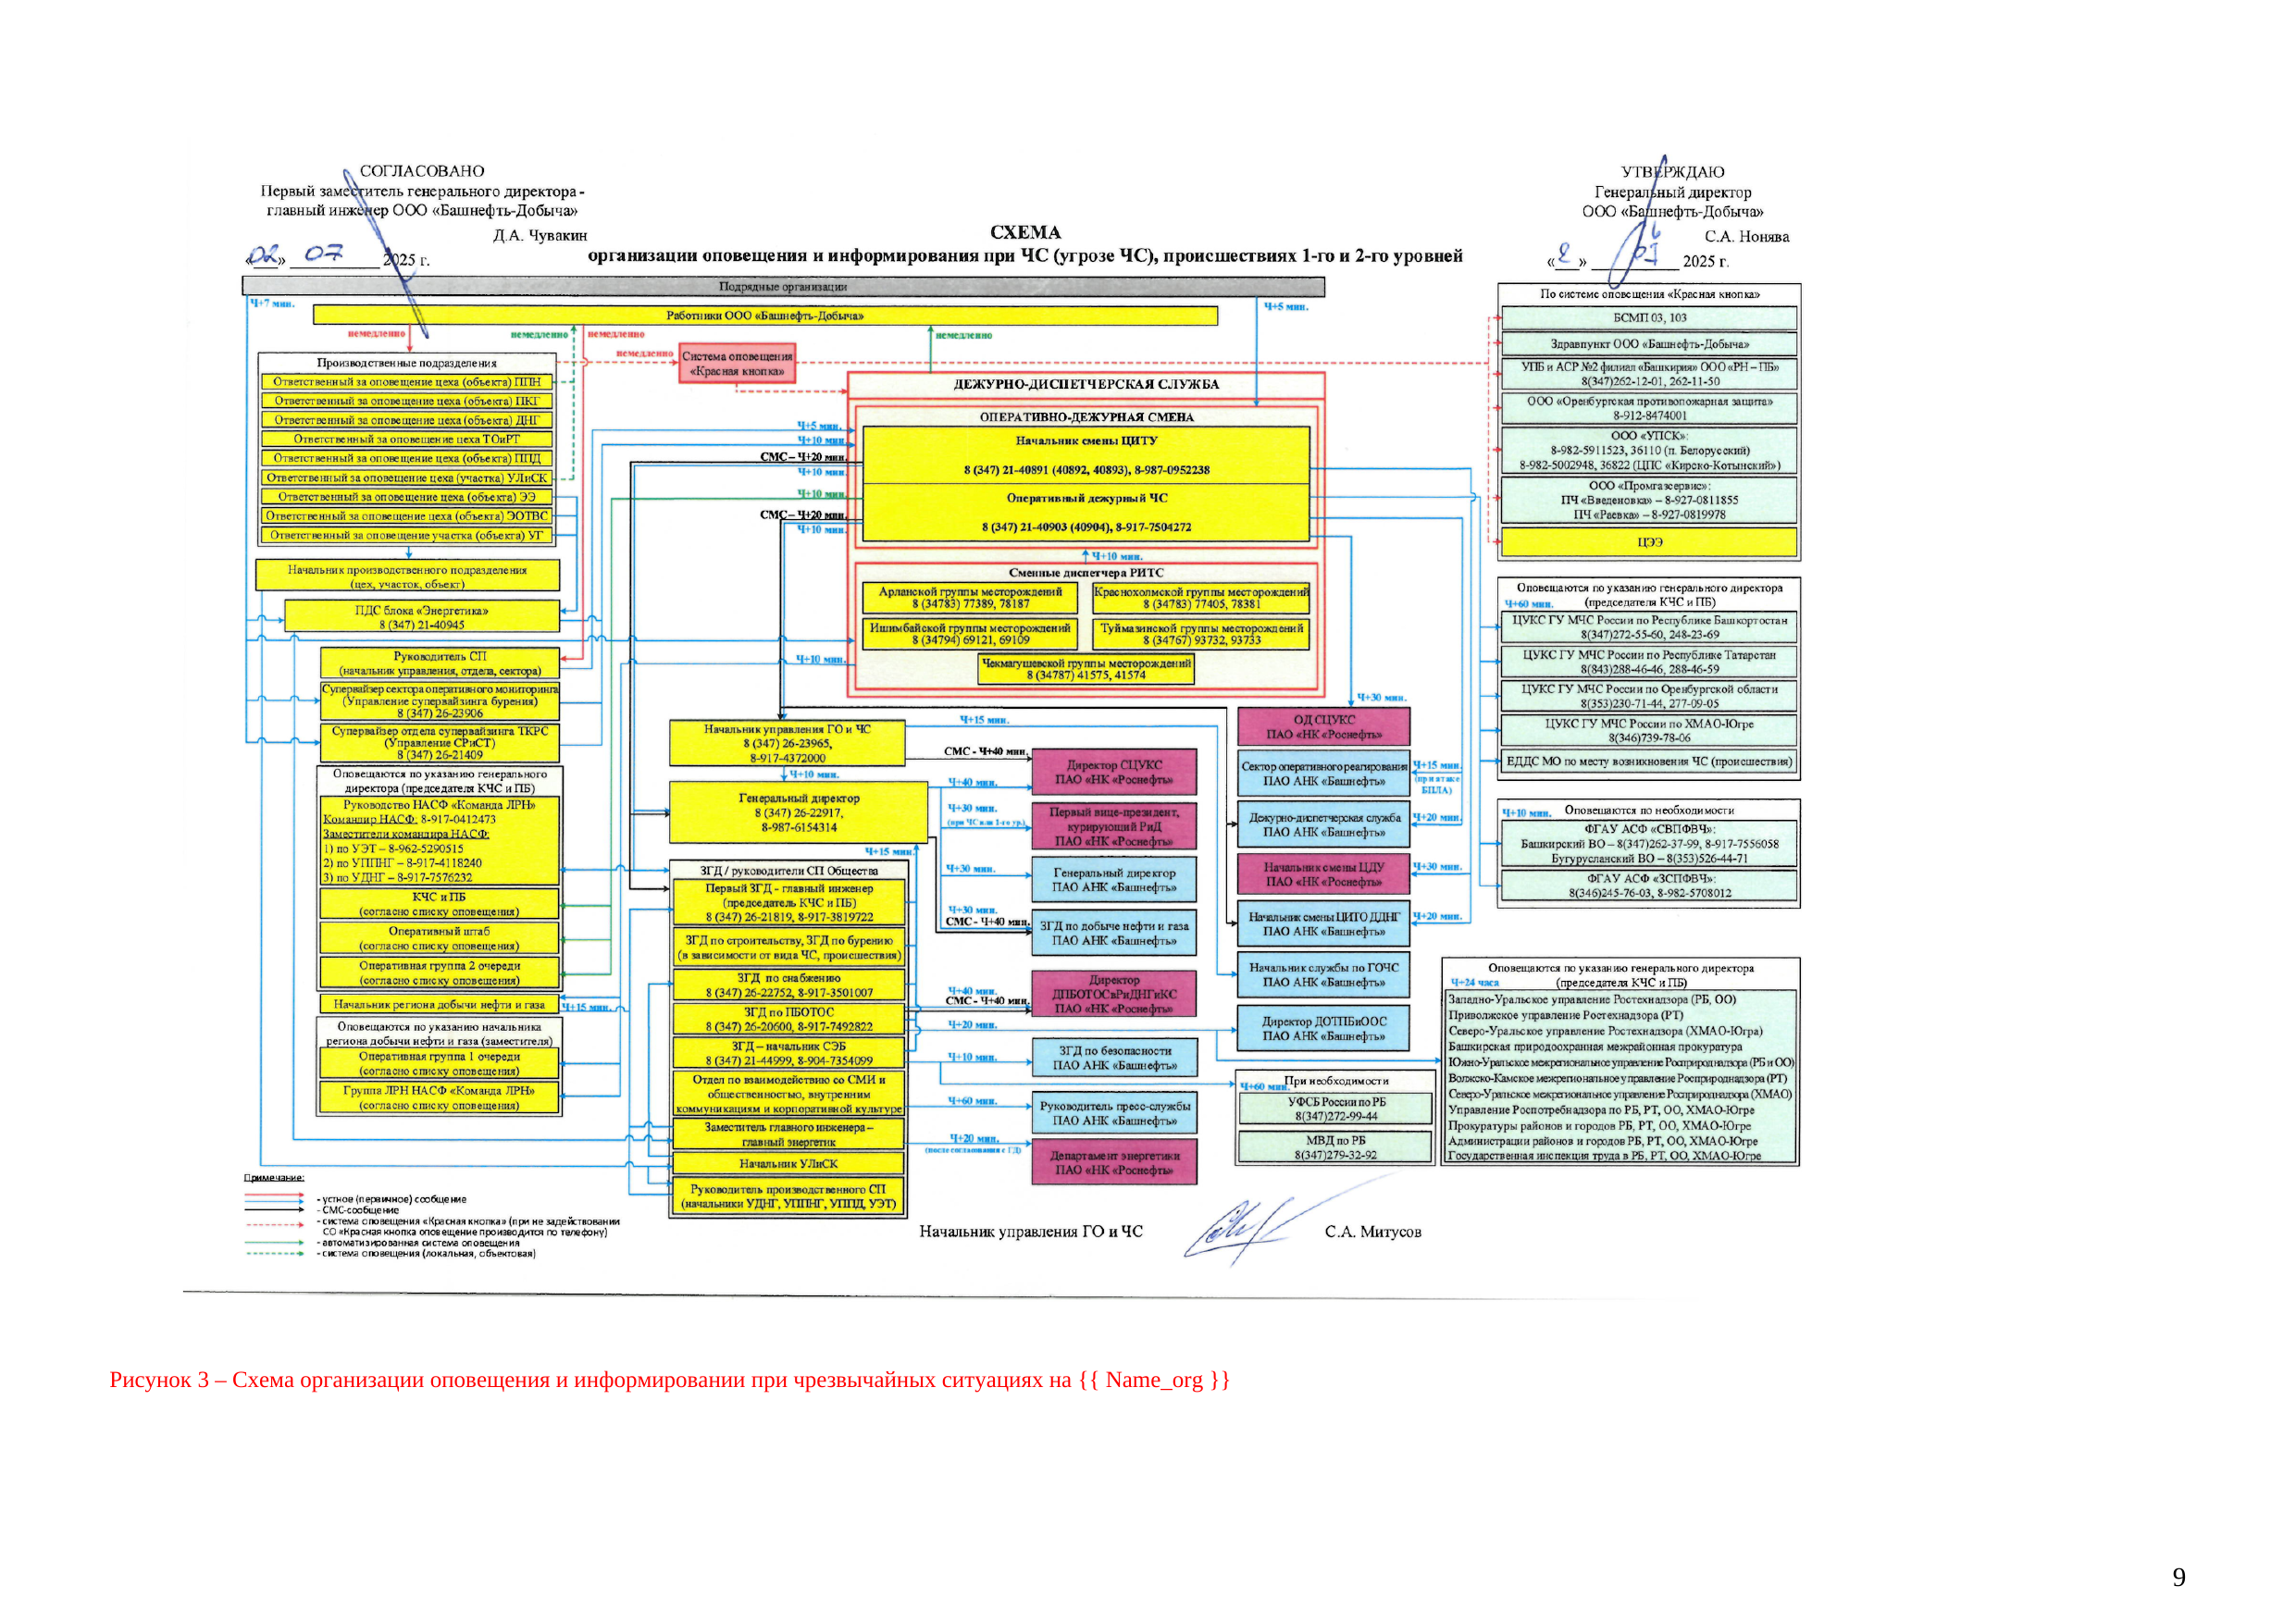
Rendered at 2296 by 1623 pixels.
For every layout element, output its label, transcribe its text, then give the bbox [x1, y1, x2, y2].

picture [178, 127, 1851, 1310]
